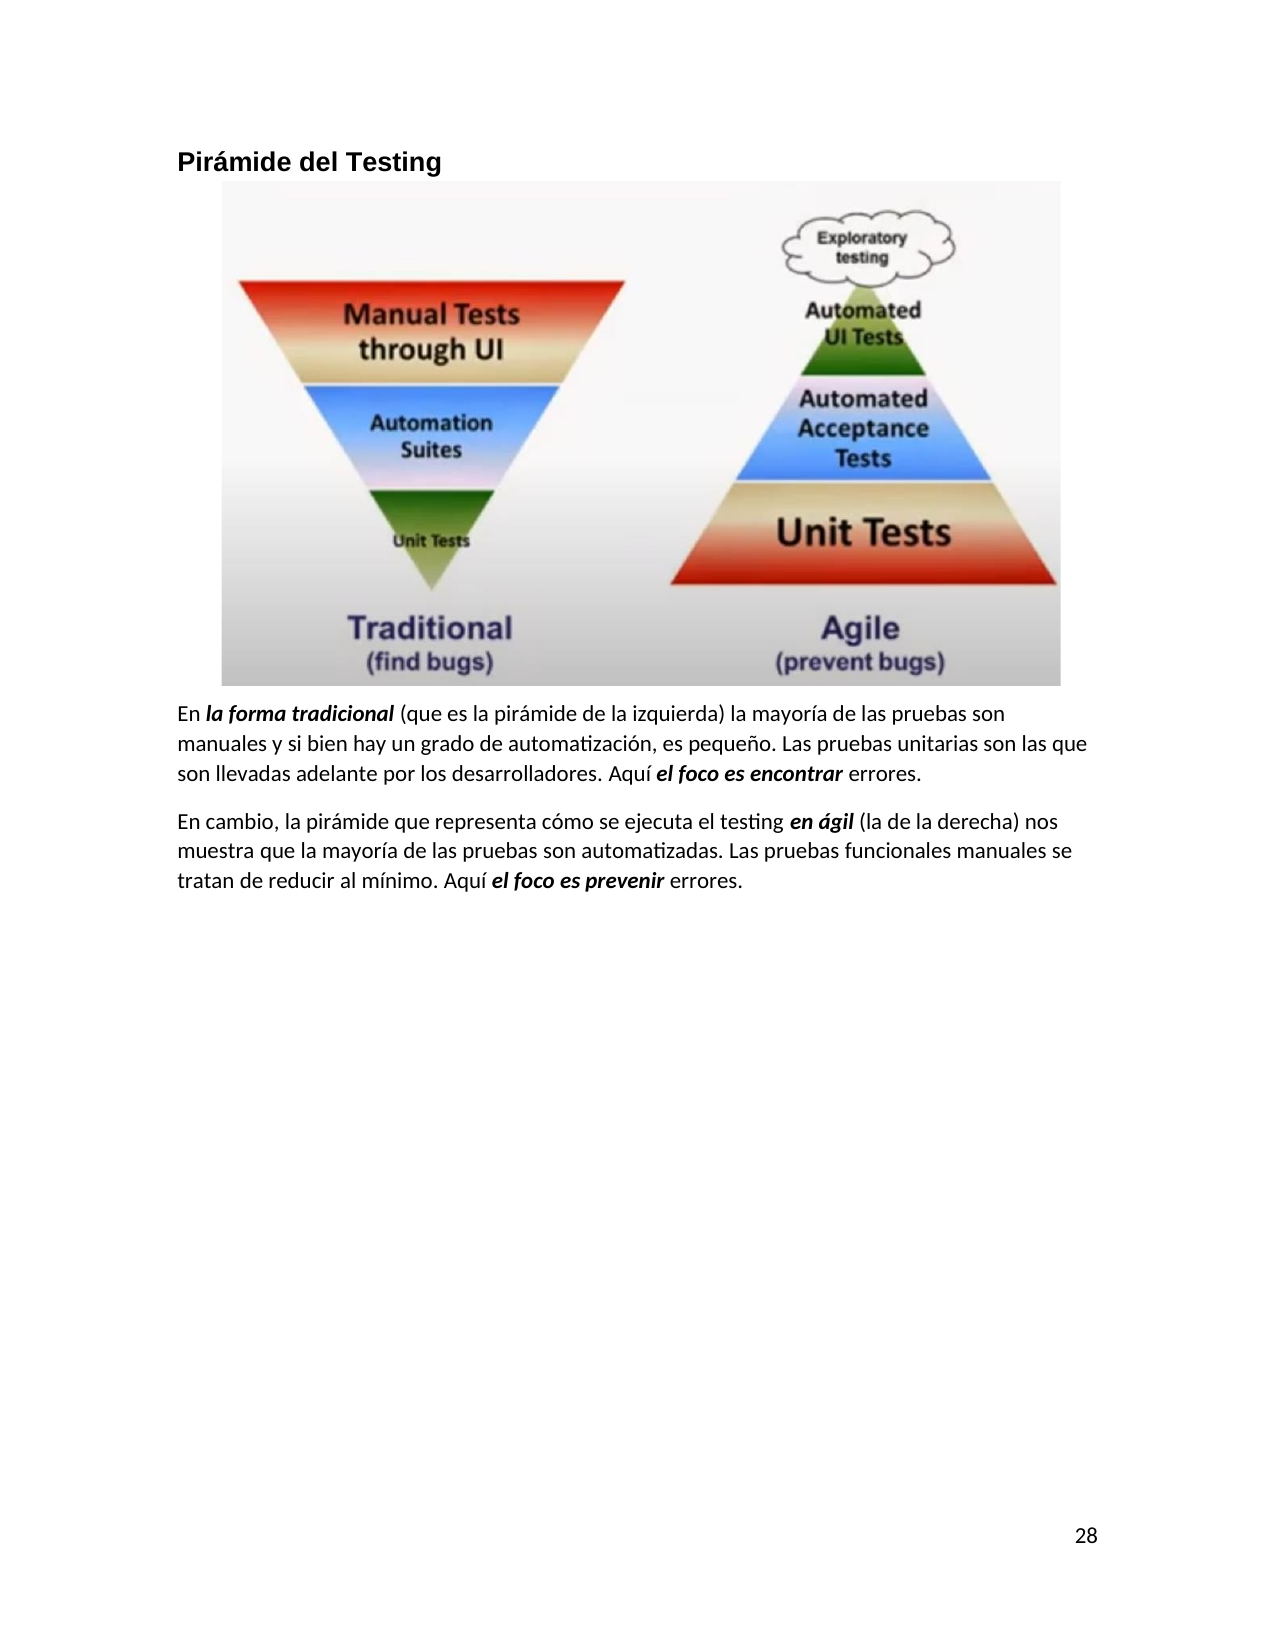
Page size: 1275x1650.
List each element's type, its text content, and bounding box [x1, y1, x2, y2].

text En cambio, la pirámide que representa cómo se ejecuta el testing en ágil (la de la derecha) nos muestra que la mayoría de las pruebas son automatizadas. Las pruebas funcionales manuales se tratan de reducir al mínimo. Aquí el foco es prevenir errores. [177, 807, 1096, 894]
picture [221, 181, 1061, 686]
subtitle Pirámide del Testing [177, 146, 1256, 177]
